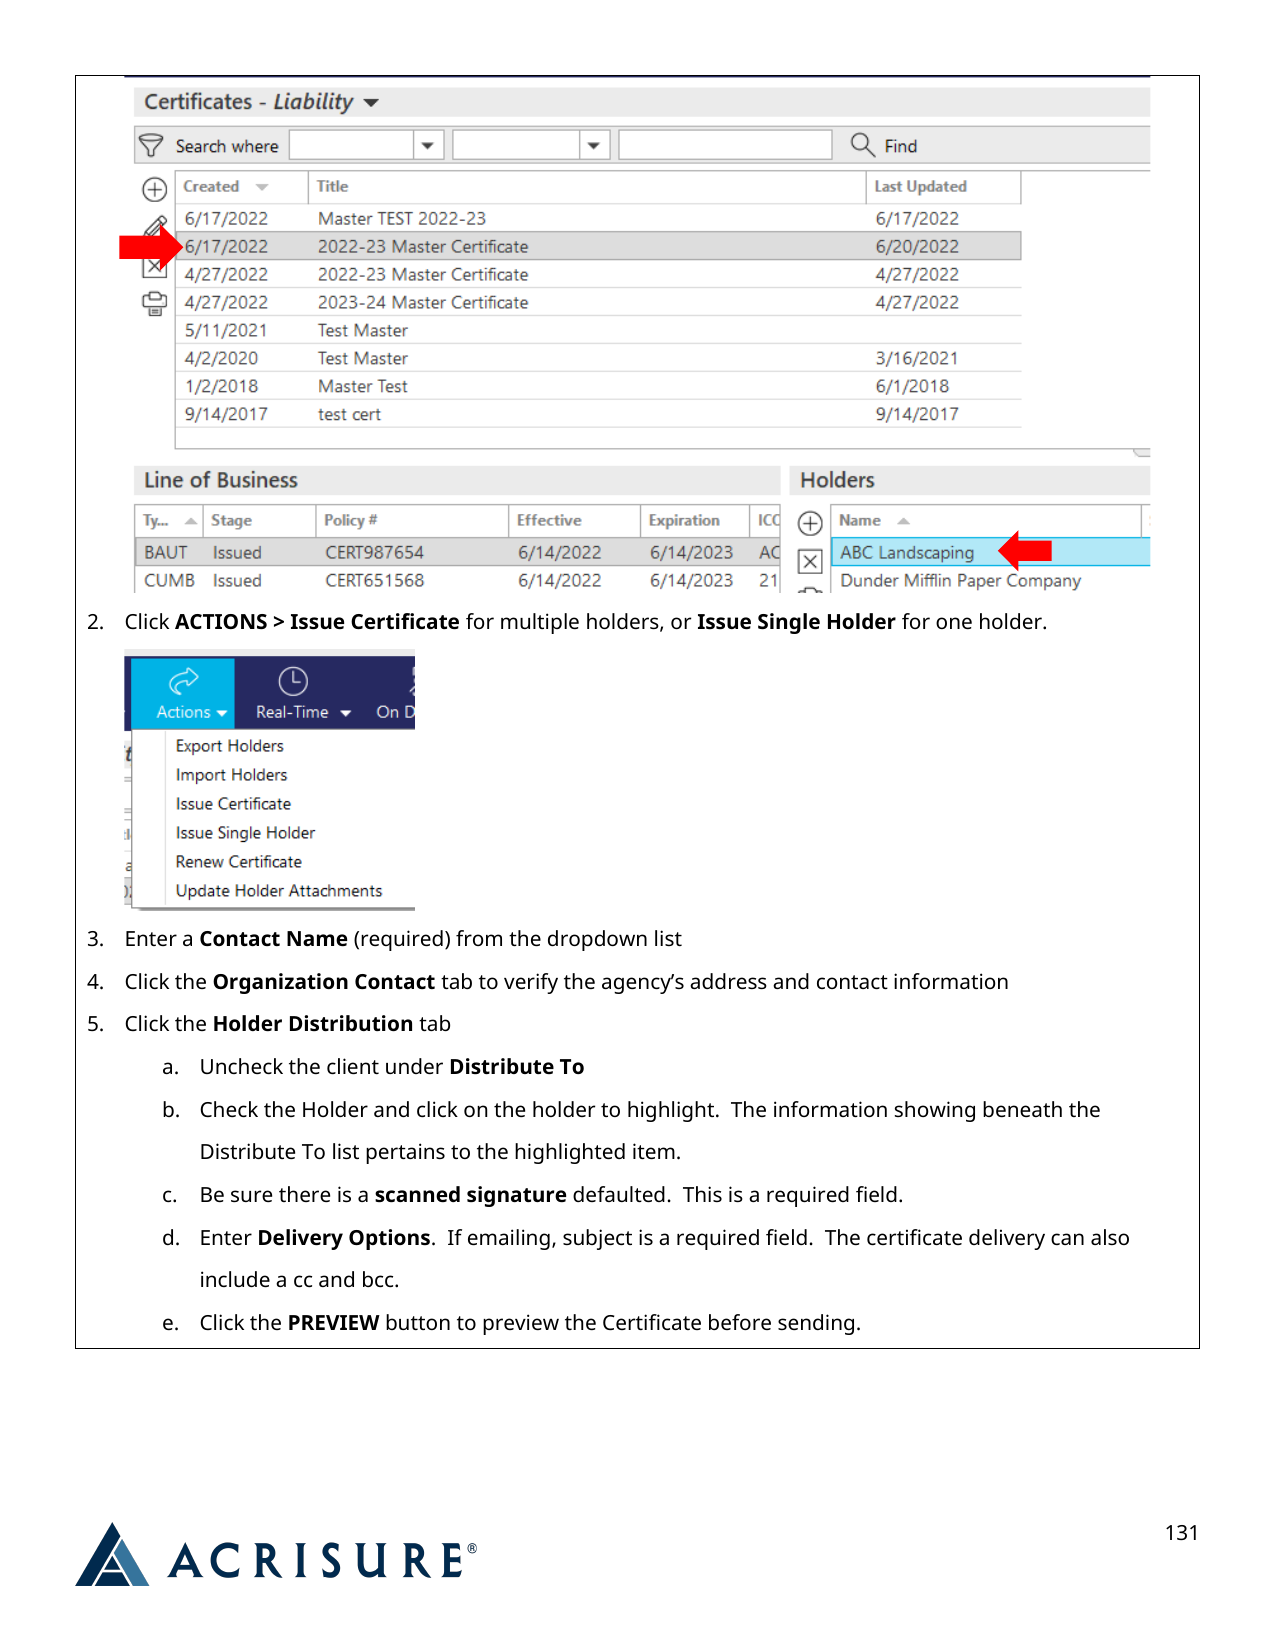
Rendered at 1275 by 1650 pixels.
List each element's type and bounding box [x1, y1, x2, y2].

picture [75, 1522, 477, 1586]
picture [124, 649, 415, 911]
table_header [76, 76, 1199, 1348]
picture [124, 76, 1151, 593]
